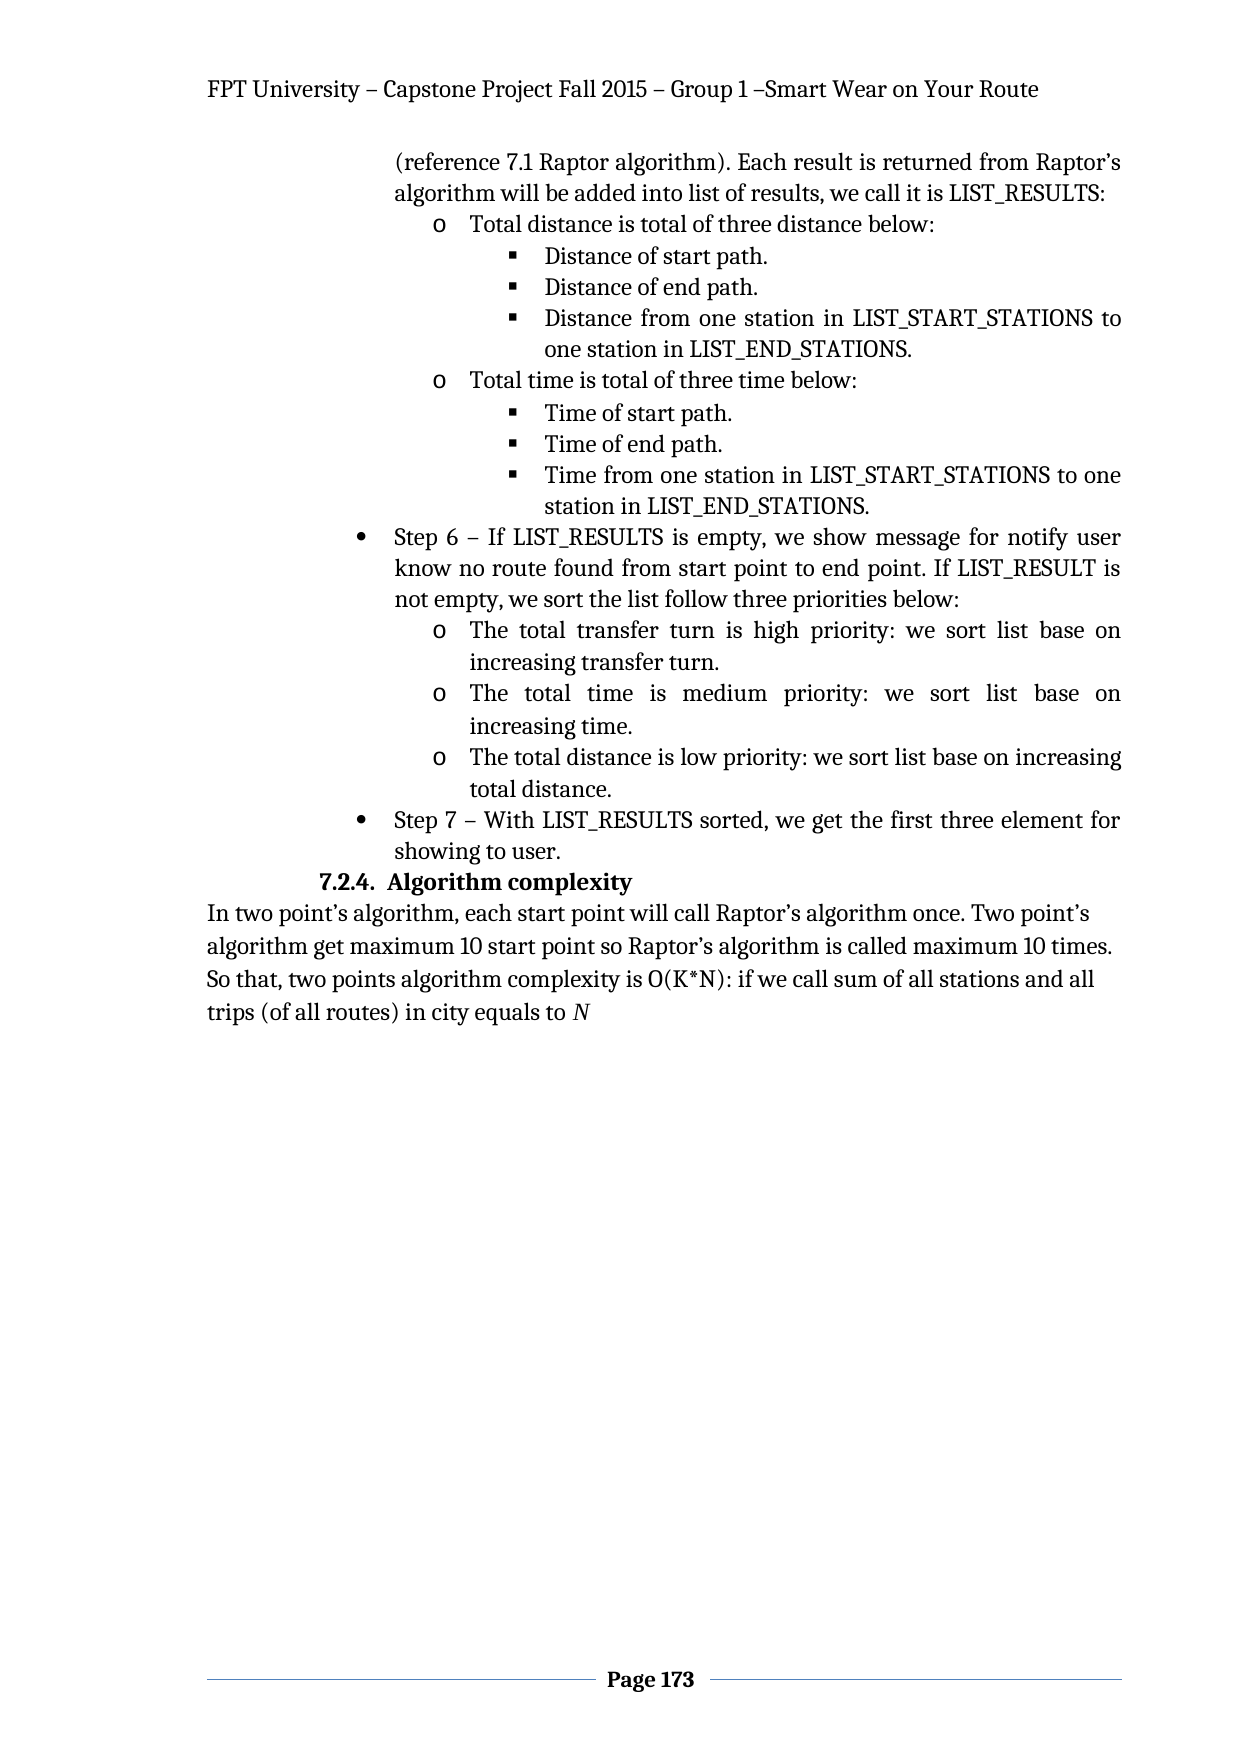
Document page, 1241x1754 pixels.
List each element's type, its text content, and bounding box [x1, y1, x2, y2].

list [357, 148, 1122, 207]
list Distance of end path. [507, 273, 1122, 302]
list Time of end path. [507, 430, 1122, 458]
list Time from one station in LIST_START_STATIONS to one station in LIST_END_STATIONS. [507, 461, 1122, 521]
list Total distance is total of three distance below: [432, 210, 1122, 240]
list The total transfer turn is high priority: we sort list base on increasing transfer turn. [432, 616, 1122, 677]
list Distance of start path. [507, 242, 1122, 271]
list The total time is medium priority: we sort list base on increasing time. [432, 679, 1122, 740]
list The total distance is low priority: we sort list base on increasing total distance. [432, 743, 1122, 804]
list Total time is total of three time below: [432, 366, 1122, 396]
list Distance from one station in LIST_START_STATIONS to one station in LIST_END_STATIONS. [507, 304, 1122, 364]
list Step 7 – With LIST_RESULTS sorted, we get the first three element for showing to user. [357, 806, 1122, 866]
list Time of start path. [507, 399, 1122, 427]
list Step 6 – If LIST_RESULTS is empty, we show message for notify user know no route found from start point to end point. If LIST_RESULT is not empty, we sort the list follow three priorities below: [357, 523, 1122, 614]
text In two point’s algorithm, each start point will call Raptor’s algorithm once. Two point’s algorithm get maximum 10 start point so Raptor’s algorithm is called maximum 10 times. So that, two points algorithm complexity is O(K*N): if we call sum of all stations and all trips (of all routes) in city equals to [207, 899, 1122, 1027]
subtitle Algorithm complexity [319, 868, 1122, 897]
